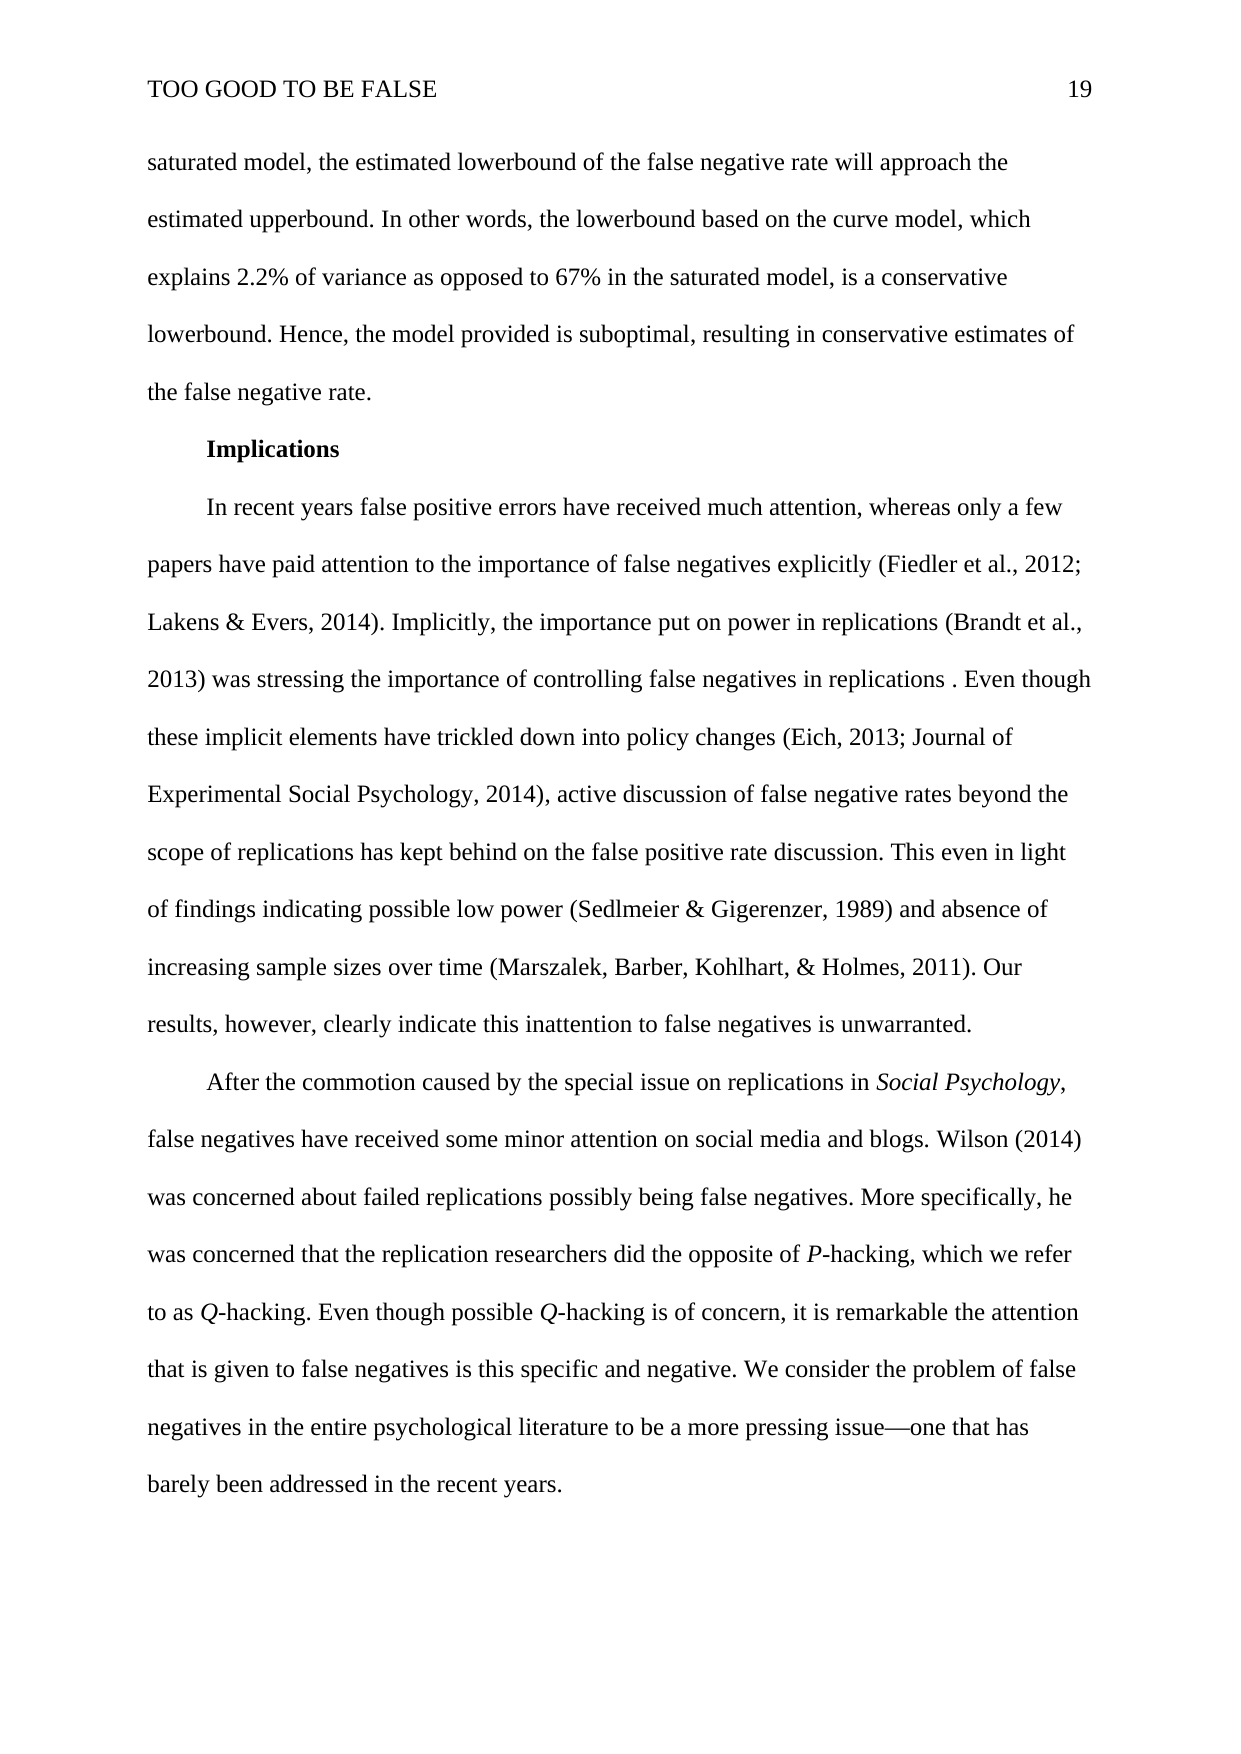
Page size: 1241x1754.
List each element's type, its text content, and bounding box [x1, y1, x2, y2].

text After the commotion caused by the special issue on replications in Social Psychology, false negatives have received some minor attention on social media and blogs. Wilson (2014) was concerned about failed replications possibly being false negatives. More specifically, he was concerned that the replication researchers did the opposite of P-hacking, which we refer to as Q-hacking. Even though possible Q-hacking is of concern, it is remarkable the attention that is given to false negatives is this specific and negative. We consider the problem of false negatives in the entire psychological literature to be a more pressing issue—one that has barely been addressed in the recent years. [147, 1067, 1093, 1498]
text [147, 147, 1093, 406]
text In recent years false positive errors have received much attention, whereas only a few papers have paid attention to the importance of false negatives explicitly (Fiedler et al., 2012; Lakens & Evers, 2014). Implicitly, the importance put on power in replications (Brandt et al., 2013) was stressing the importance of controlling false negatives in replications . Even though these implicit elements have trickled down into policy changes (Eich, 2013; Journal of Experimental Social Psychology, 2014), active discussion of false negative rates beyond the scope of replications has kept behind on the false positive rate discussion. This even in light of findings indicating possible low power (Sedlmeier & Gigerenzer, 1989) and absence of increasing sample sizes over time (Marszalek, Barber, Kohlhart, & Holmes, 2011). Our results, however, clearly indicate this inattention to false negatives is unwarranted. [147, 492, 1093, 1038]
text Implications [147, 434, 1093, 463]
